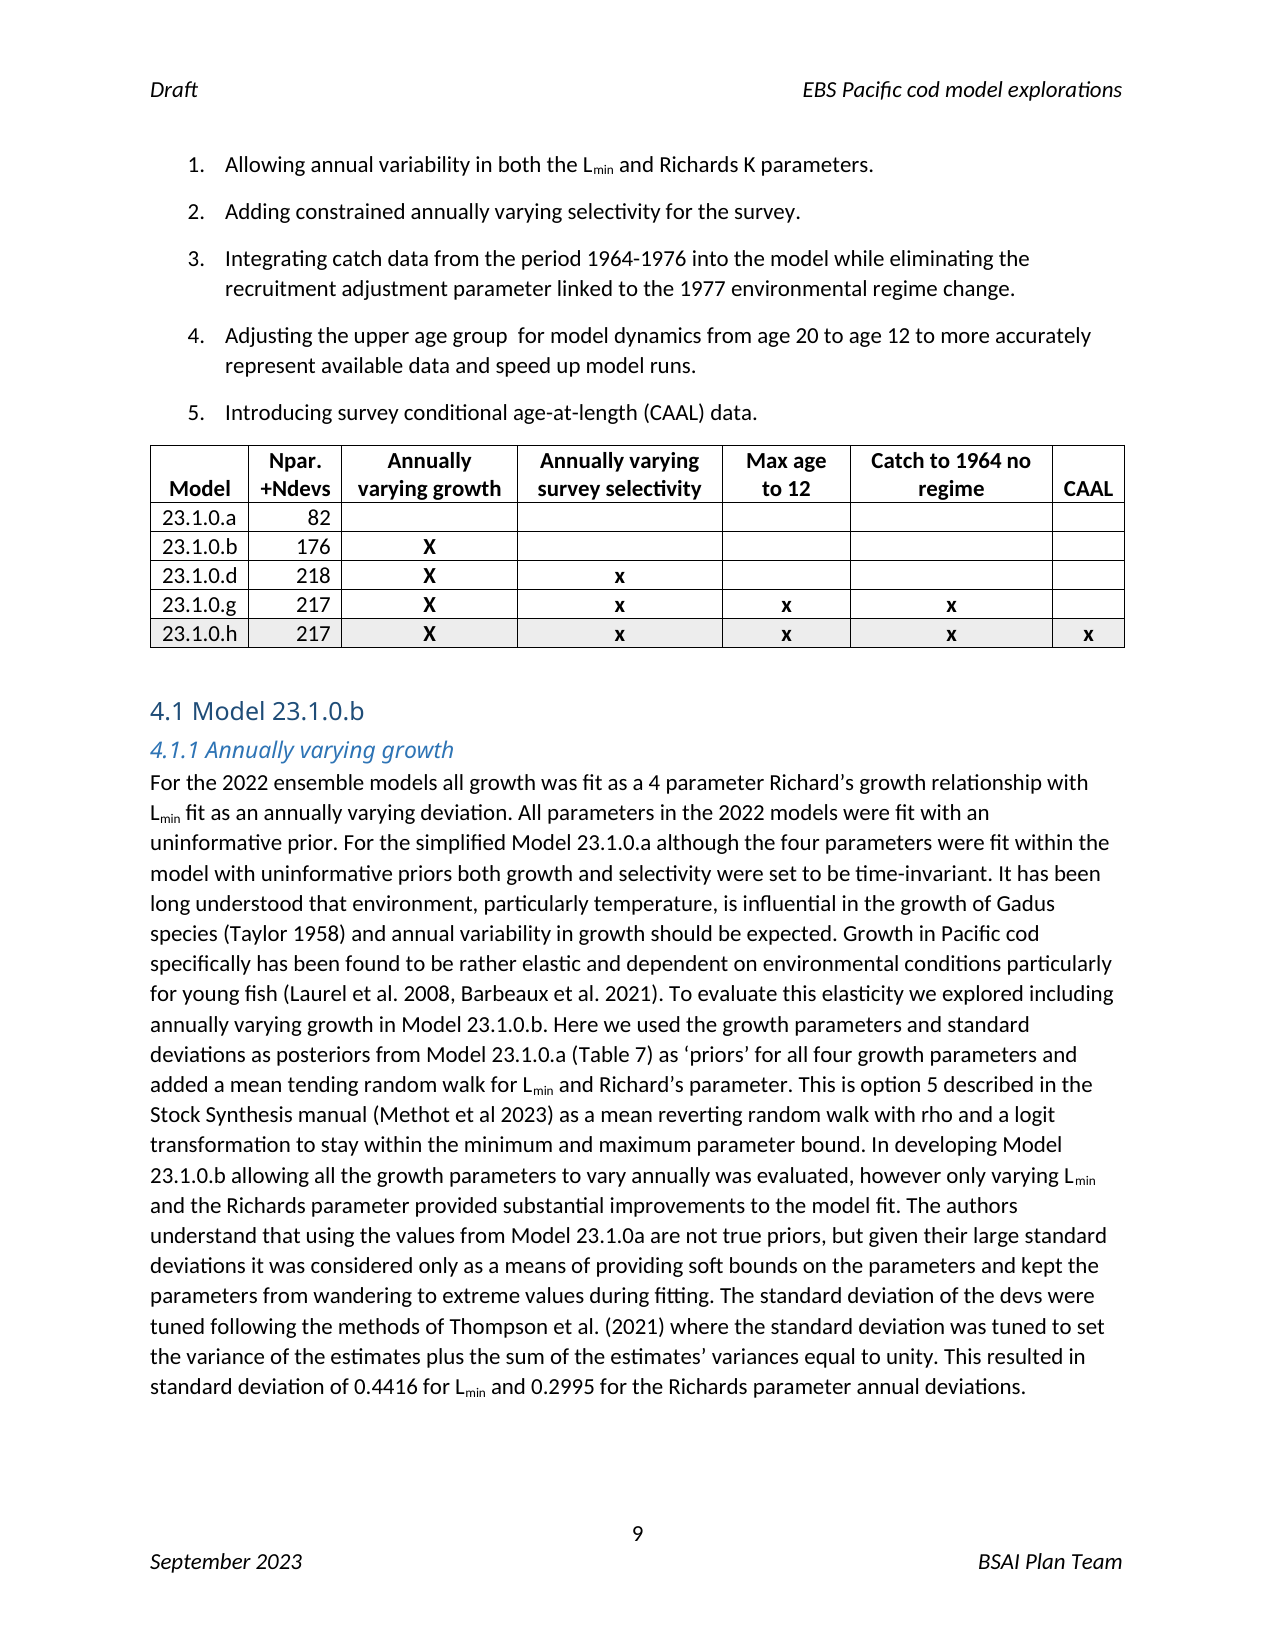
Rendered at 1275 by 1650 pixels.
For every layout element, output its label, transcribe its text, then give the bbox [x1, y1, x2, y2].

table_cell 23.1.0.g [151, 590, 248, 618]
list Adding constrained annually varying selectivity for the survey. [187, 197, 1125, 225]
table_cell x [518, 619, 722, 647]
table_cell [723, 561, 850, 589]
table_cell 23.1.0.b [151, 532, 248, 560]
table_header Catch to 1964 no regime [851, 446, 1052, 502]
table_cell [851, 503, 1052, 531]
table_cell 218 [249, 561, 341, 589]
table_cell [723, 532, 850, 560]
table_cell x [851, 619, 1052, 647]
table_cell X [342, 590, 517, 618]
table_cell x [518, 561, 722, 589]
table_cell X [342, 561, 517, 589]
table_cell x [723, 619, 850, 647]
table_cell 23.1.0.a [151, 503, 248, 531]
table_cell x [723, 590, 850, 618]
list Integrating catch data from the period 1964-1976 into the model while eliminating the recruitment adjustment parameter linked to the 1977 environmental regime change. [187, 244, 1125, 302]
table_cell [851, 561, 1052, 589]
list Adjusting the upper age group for model dynamics from age 20 to age 12 to more accurately represent available data and speed up model runs. [187, 321, 1125, 379]
table_cell [1053, 503, 1124, 531]
table_cell [851, 532, 1052, 560]
table_cell [1053, 590, 1124, 618]
table_cell 23.1.0.h [151, 619, 248, 647]
table_cell [1053, 532, 1124, 560]
table_cell x [1053, 619, 1124, 647]
table_cell [518, 503, 722, 531]
list Allowing annual variability in both the Lmin and Richards K parameters. [187, 150, 1125, 178]
table_cell x [851, 590, 1052, 618]
table_cell 217 [249, 590, 341, 618]
table_cell 82 [249, 503, 341, 531]
table_cell x [518, 590, 722, 618]
table_cell 176 [249, 532, 341, 560]
table_header CAAL [1053, 446, 1124, 502]
table_cell X [342, 619, 517, 647]
table_cell 23.1.0.d [151, 561, 248, 589]
subtitle 4.1.1 Annually varying growth [150, 734, 1125, 766]
table_cell X [342, 532, 517, 560]
table_cell [518, 532, 722, 560]
list Introducing survey conditional age-at-length (CAAL) data. [187, 398, 1125, 426]
table_cell [723, 503, 850, 531]
table_header Annually varying survey selectivity [518, 446, 722, 502]
table_cell [342, 503, 517, 531]
subtitle 4.1 Model 23.1.0.b [150, 693, 1125, 727]
table_cell 217 [249, 619, 341, 647]
table_header Model [151, 446, 248, 502]
table_header Npar. +Ndevs [249, 446, 341, 502]
table_header Annually varying growth [342, 446, 517, 502]
table_header Max age to 12 [723, 446, 850, 502]
table_cell [1053, 561, 1124, 589]
text For the 2022 ensemble models all growth was fit as a 4 parameter Richard’s growth relationship with Lmin fit as an annually varying deviation. All parameters in the 2022 models were fit with an uninformative prior. For the simplified Model 23.1.0.a although the four parameters were fit within the model with uninformative priors both growth and selectivity were set to be time-invariant. It has been long understood that environment, particularly temperature, is influential in the growth of Gadus species (Taylor 1958) and annual variability in growth should be expected. Growth in Pacific cod specifically has been found to be rather elastic and dependent on environmental conditions particularly for young fish (Laurel et al. 2008, Barbeaux et al. 2021). To evaluate this elasticity we explored including annually varying growth in Model 23.1.0.b. Here we used the growth parameters and standard deviations as posteriors from Model 23.1.0.a (Table 7) as ‘priors’ for all four growth parameters and added a mean tending random walk for Lmin and Richard’s parameter. This is option 5 described in the Stock Synthesis manual (Methot et al 2023) as a mean reverting random walk with rho and a logit transformation to stay within the minimum and maximum parameter bound. In developing Model 23.1.0.b allowing all the growth parameters to vary annually was evaluated, however only varying Lmin and the Richards parameter provided substantial improvements to the model fit. The authors understand that using the values from Model 23.1.0a are not true priors, but given their large standard deviations it was considered only as a means of providing soft bounds on the parameters and kept the parameters from wandering to extreme values during fitting. The standard deviation of the devs were tuned following the methods of Thompson et al. (2021) where the standard deviation was tuned to set the variance of the estimates plus the sum of the estimates’ variances equal to unity. This resulted in standard deviation of 0.4416 for Lmin and 0.2995 for the Richards parameter annual deviations. [150, 768, 1125, 1400]
